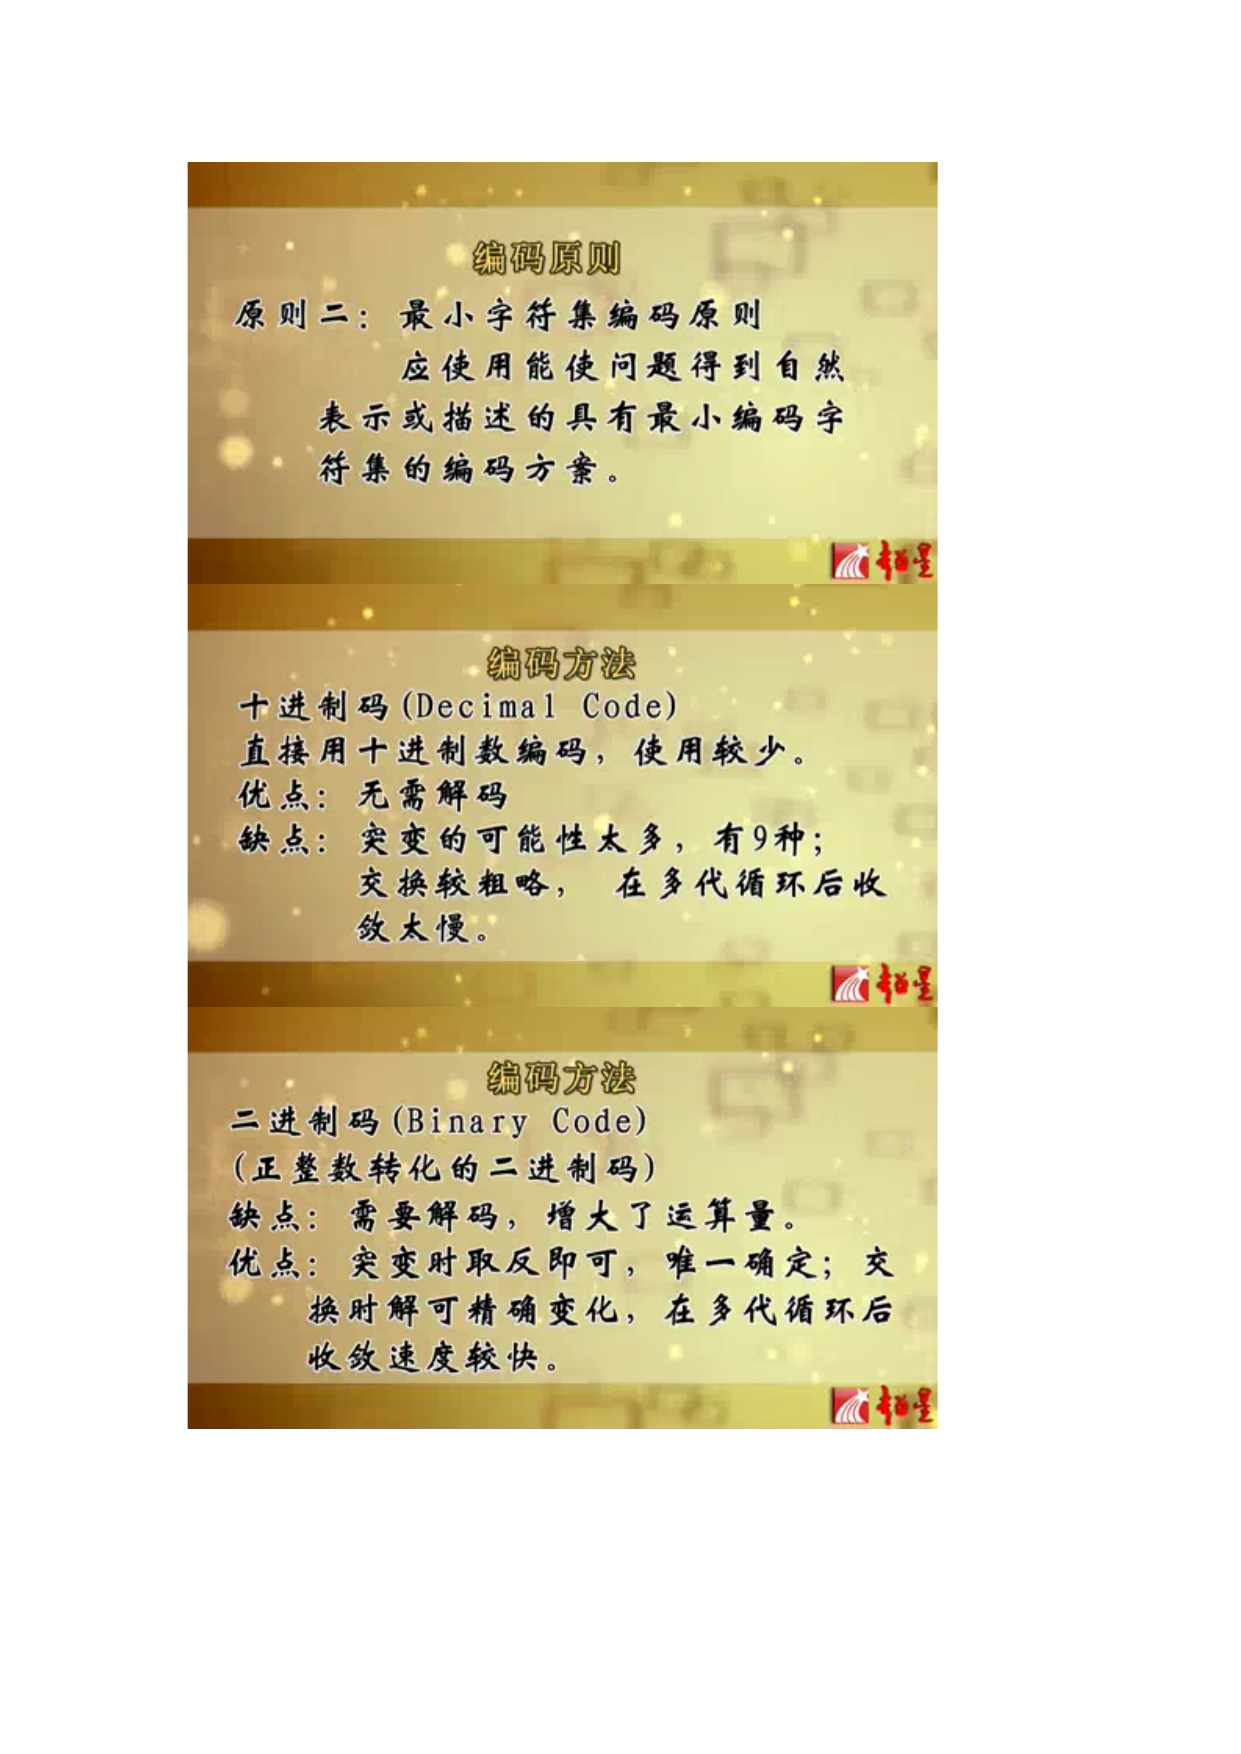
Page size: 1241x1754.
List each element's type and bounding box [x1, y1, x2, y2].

picture [187, 162, 938, 1429]
